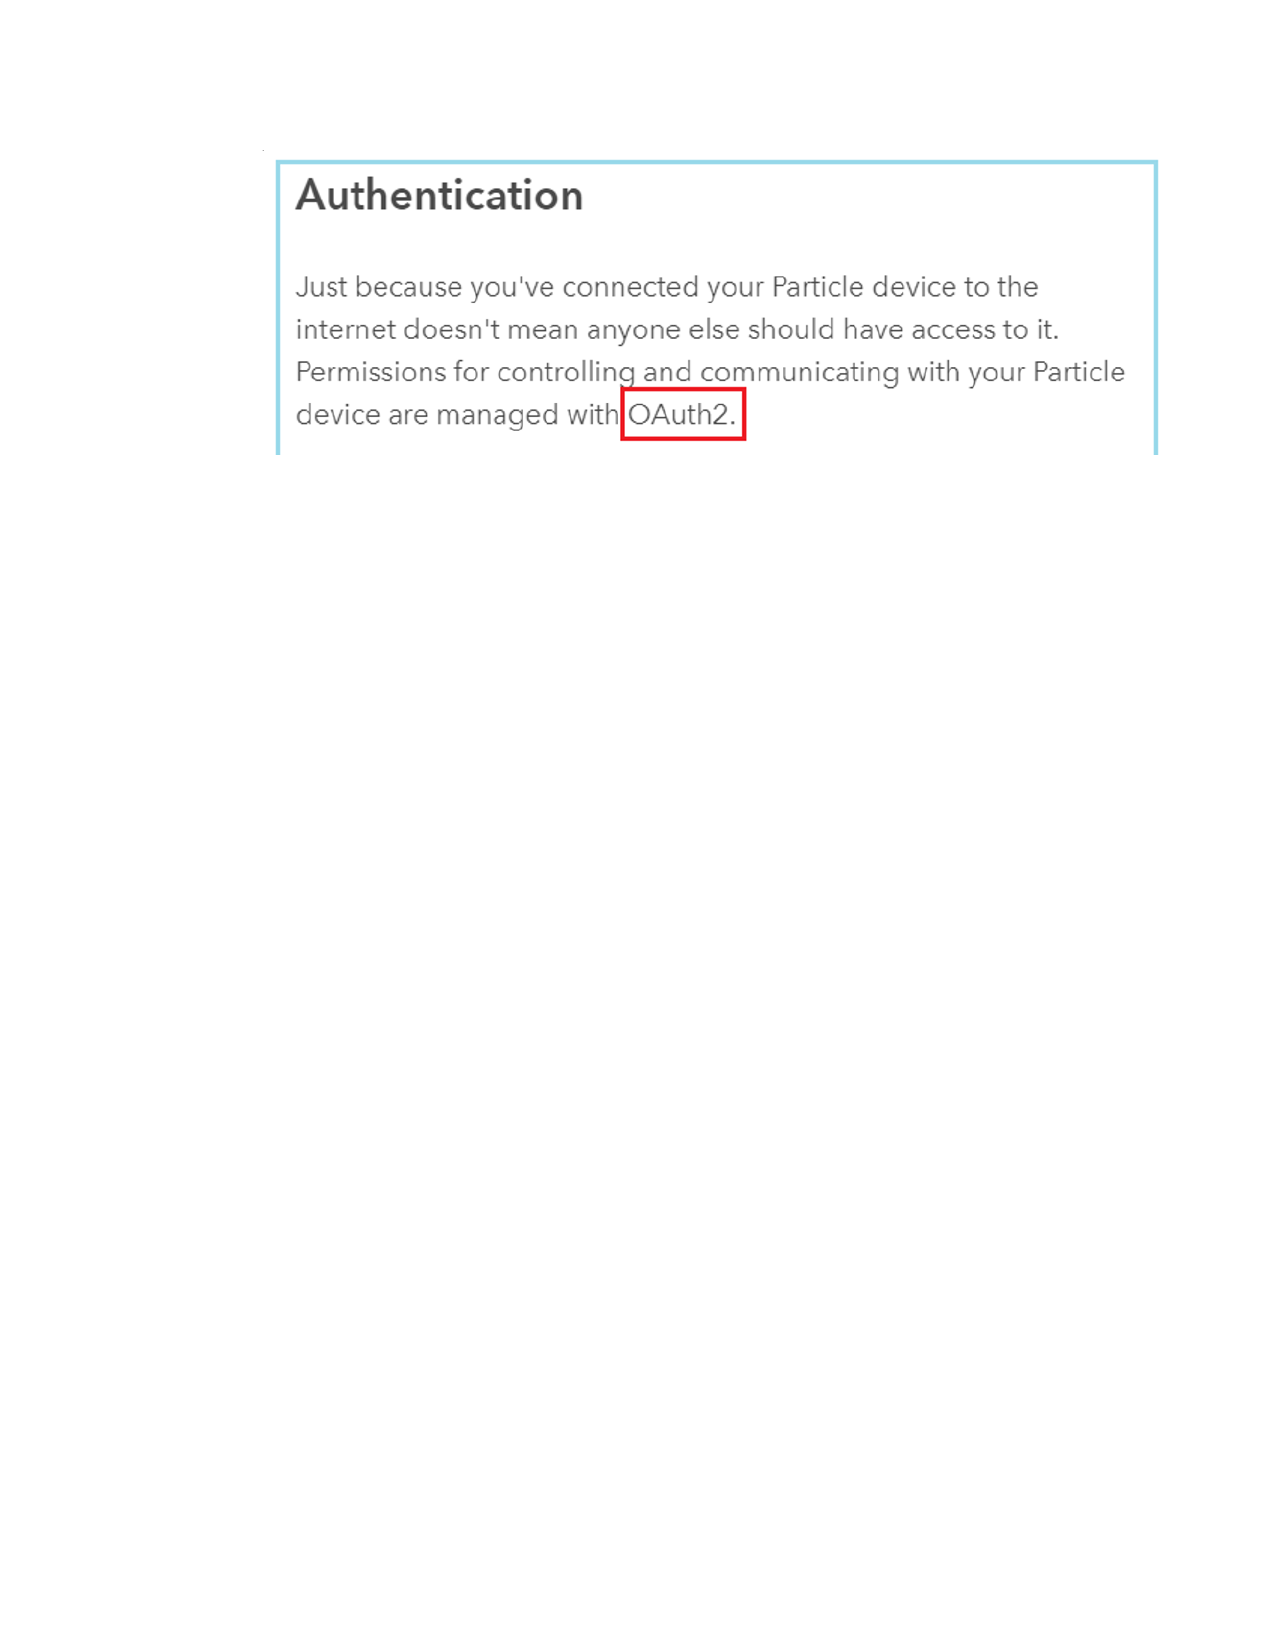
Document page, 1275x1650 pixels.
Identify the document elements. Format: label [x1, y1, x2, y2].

picture [262, 150, 1163, 455]
